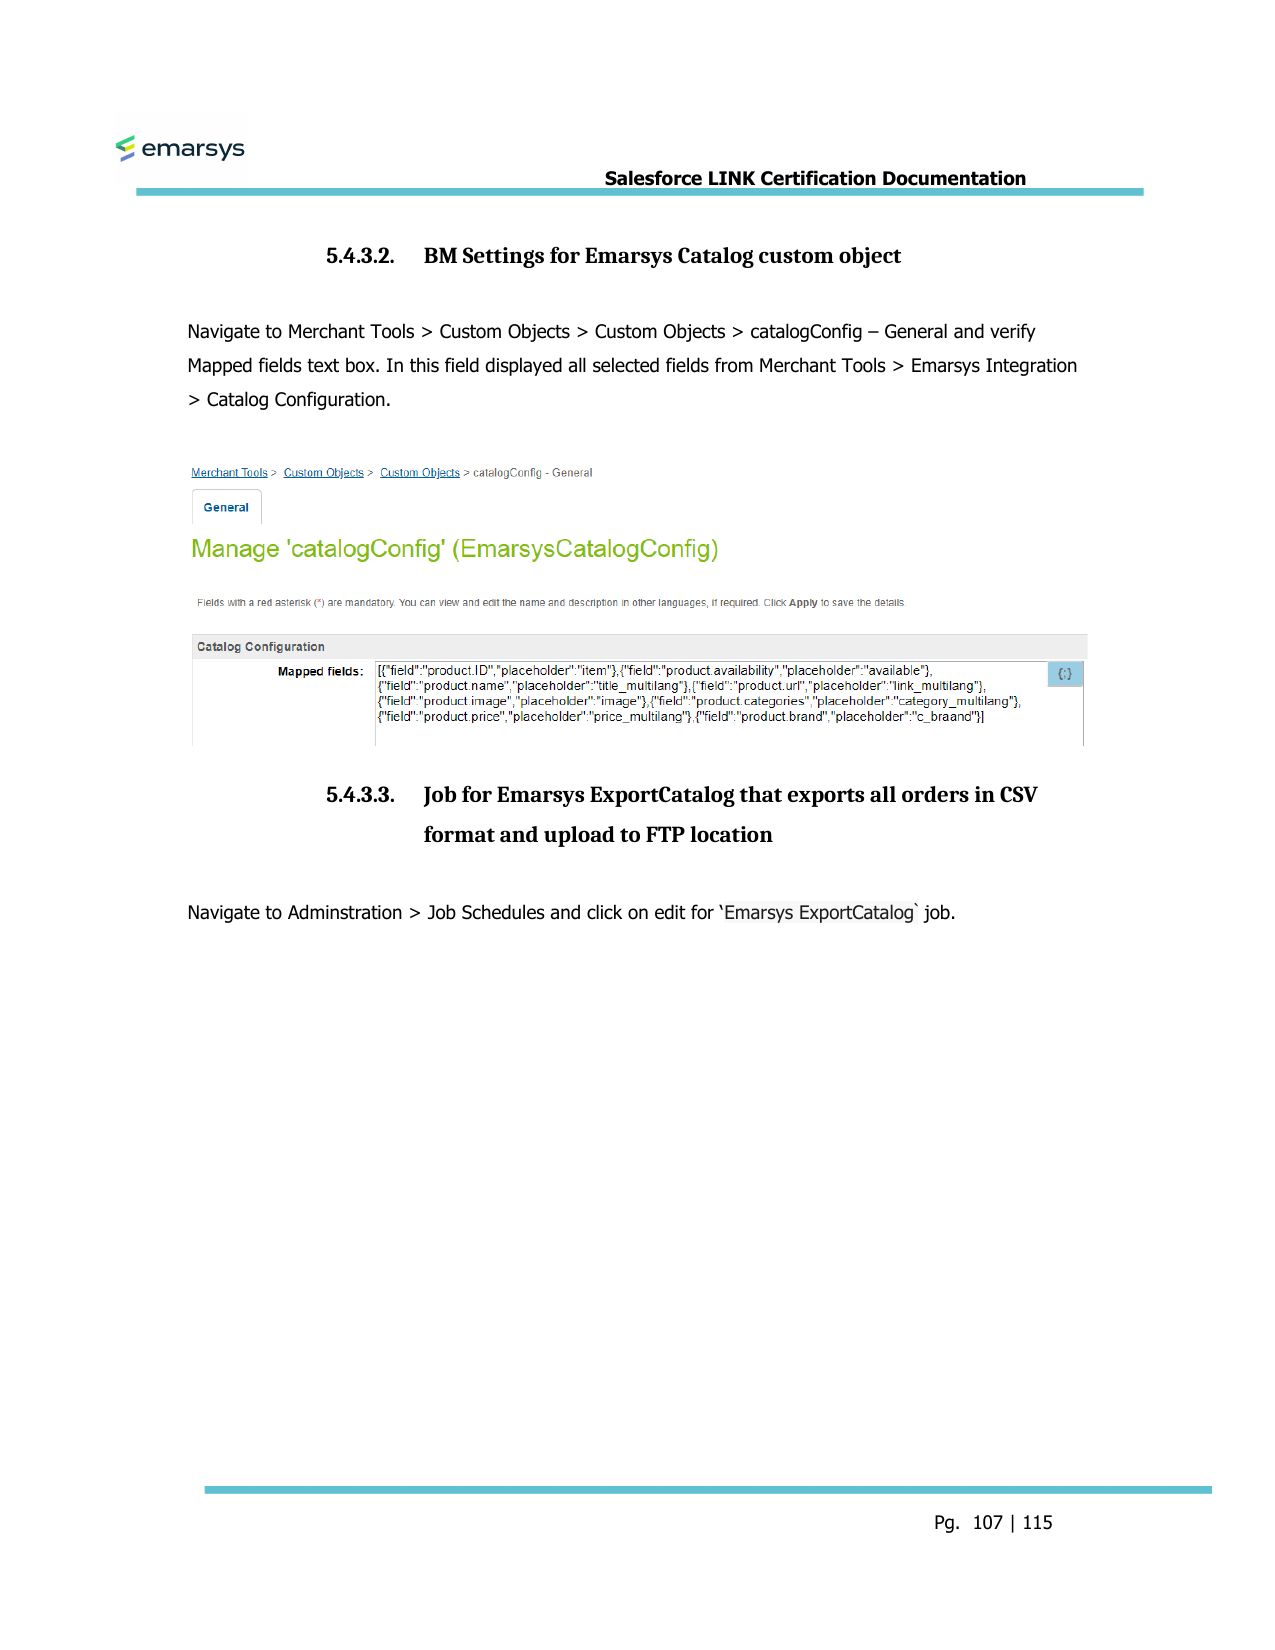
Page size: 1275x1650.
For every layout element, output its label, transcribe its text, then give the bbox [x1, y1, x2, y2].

text Navigate to Merchant Tools > Custom Objects > Custom Objects > catalogConfig – General and verify Mapped fields text box. In this field displayed all selected fields from Merchant Tools > Emarsys Integration > Catalog Configuration. [187, 320, 1087, 410]
subtitle BM Settings for Emarsys Catalog custom object [326, 243, 1087, 269]
picture [113, 111, 247, 185]
picture [136, 188, 1144, 196]
subtitle Job for Emarsys ExportCatalog that exports all orders in CSV format and upload to FTP location [326, 782, 1087, 848]
text Navigate to Adminstration > Job Schedules and click on edit for ‘Emarsys ExportCatalog` job. [187, 899, 914, 925]
picture [187, 459, 1088, 746]
picture [204, 1486, 1212, 1494]
